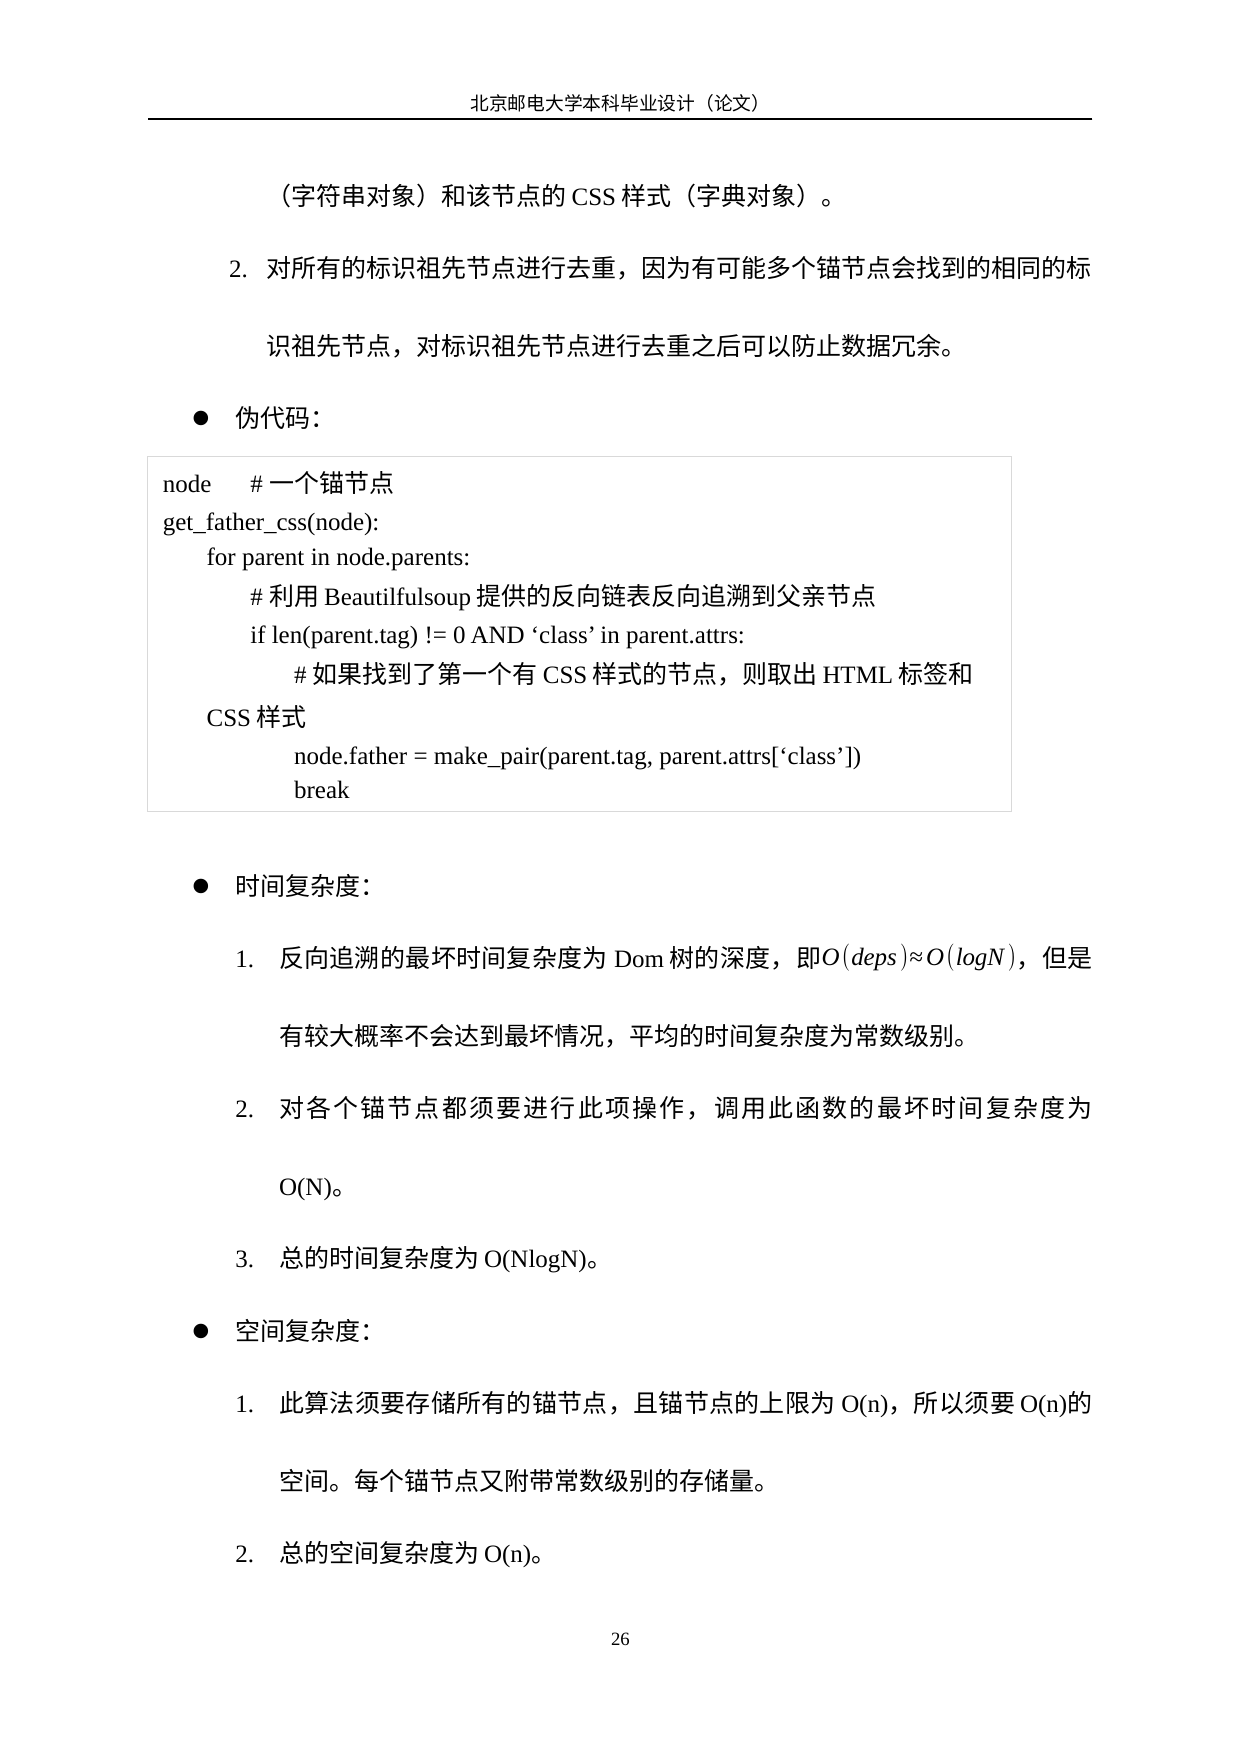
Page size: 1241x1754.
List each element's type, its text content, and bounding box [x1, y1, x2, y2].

list 总的时间复杂度为O(NlogN)。 [235, 1224, 1092, 1289]
list 时间复杂度： [191, 852, 1092, 917]
list 反向追溯的最坏时间复杂度为Dom树的深度，即，但是有较大概率不会达到最坏情况，平均的时间复杂度为常数级别。 [235, 924, 1092, 1067]
list 伪代码： [191, 384, 1092, 449]
list 对各个锚节点都须要进行此项操作，调用此函数的最坏时间复杂度为O(N)。 [235, 1074, 1092, 1217]
list 对所有的标识祖先节点进行去重，因为有可能多个锚节点会找到的相同的标识祖先节点，对标识祖先节点进行去重之后可以防止数据冗余。 [229, 234, 1092, 377]
list 空间复杂度： [191, 1297, 1092, 1362]
list 总的空间复杂度为O(n)。 [235, 1519, 1092, 1584]
list 此算法须要存储所有的锚节点，且锚节点的上限为O(n)，所以须要O(n)的空间。每个锚节点又附带常数级别的存储量。 [235, 1369, 1092, 1512]
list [229, 162, 1092, 227]
